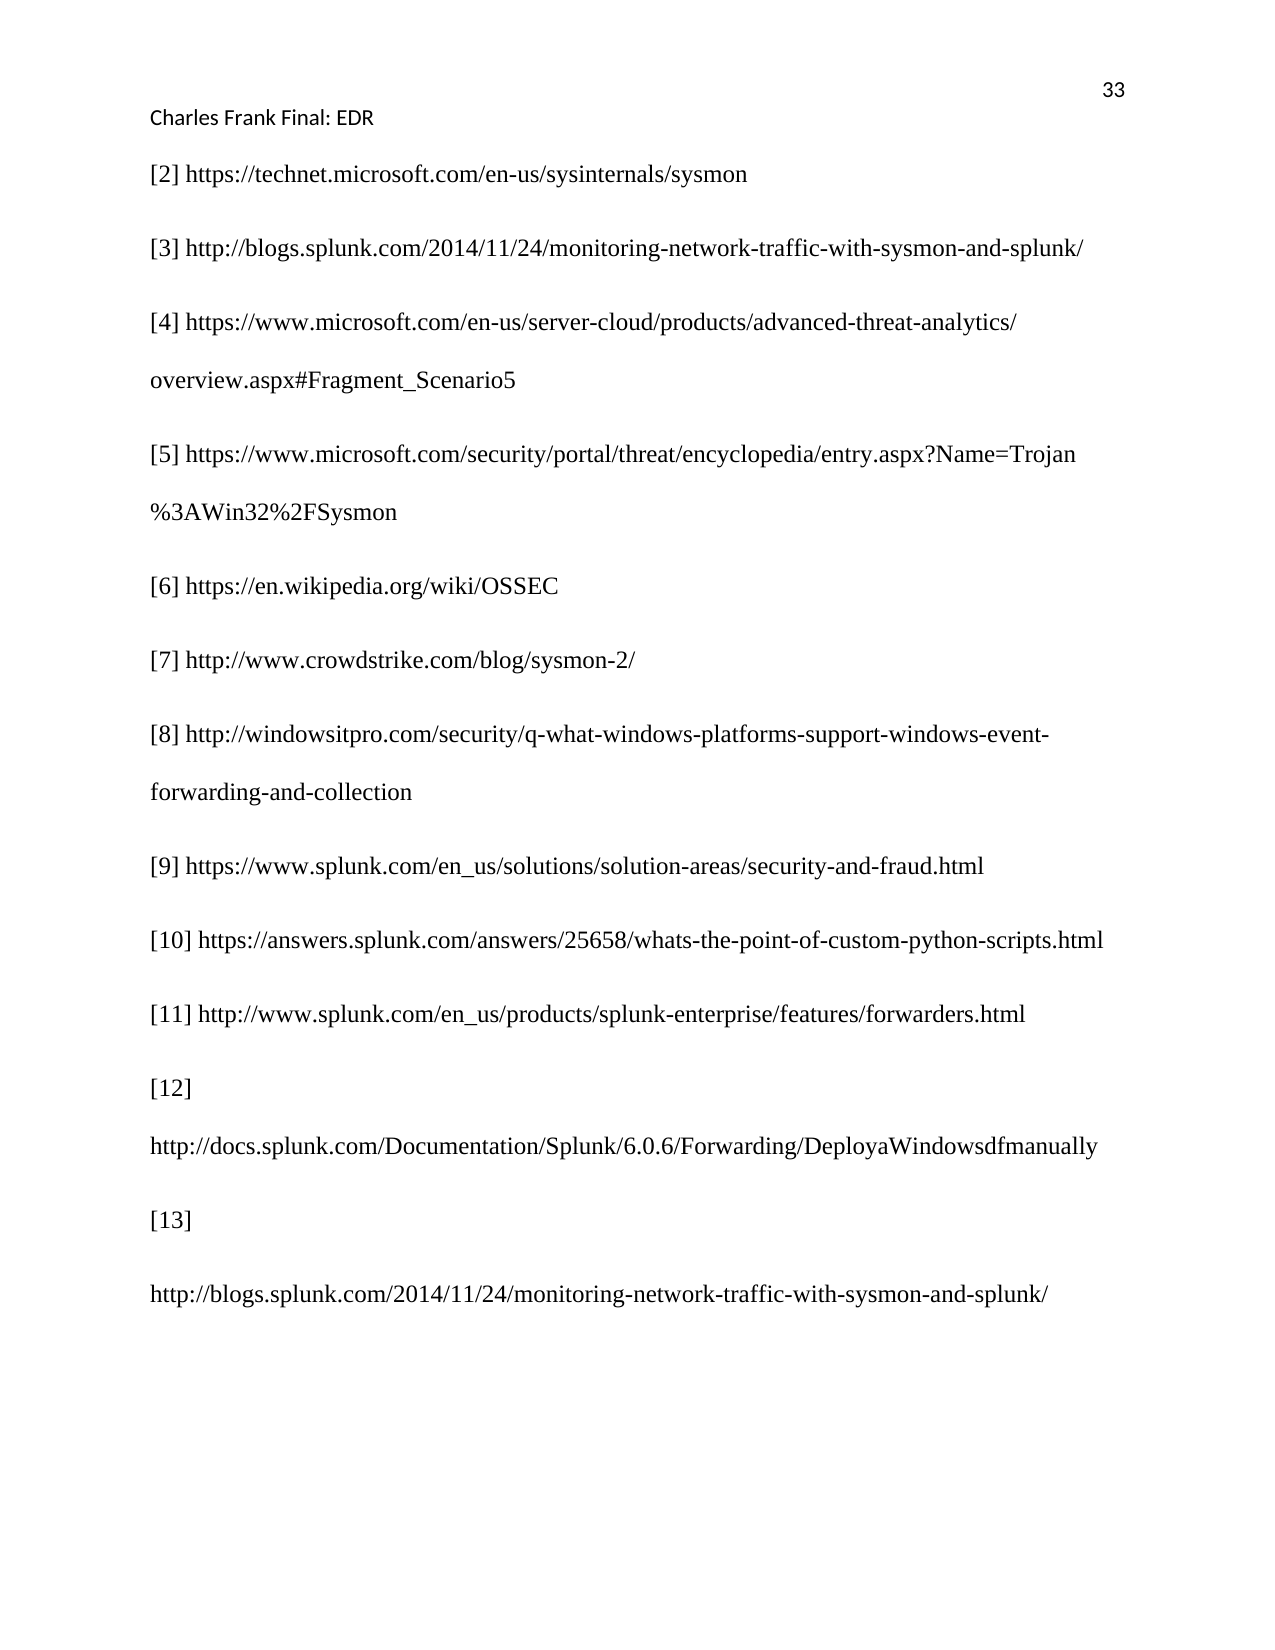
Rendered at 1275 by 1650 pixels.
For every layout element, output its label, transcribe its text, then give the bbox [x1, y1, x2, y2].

text http://blogs.splunk.com/2014/11/24/monitoring-network-traffic-with-sysmon-and-splunk/ [150, 1279, 1125, 1308]
text [11] http://www.splunk.com/en_us/products/splunk-enterprise/features/forwarders.html [150, 999, 1125, 1028]
text [2] https://technet.microsoft.com/en-us/sysinternals/sysmon [150, 159, 1125, 188]
text [4] https://www.microsoft.com/en-us/server-cloud/products/advanced-threat-analytics/overview.aspx#Fragment_Scenario5 [150, 307, 1125, 394]
text [10] https://answers.splunk.com/answers/25658/whats-the-point-of-custom-python-scripts.html [150, 925, 1125, 954]
text [5] https://www.microsoft.com/security/portal/threat/encyclopedia/entry.aspx?Name=Trojan%3AWin32%2FSysmon [150, 439, 1125, 525]
text [9] https://www.splunk.com/en_us/solutions/solution-areas/security-and-fraud.html [150, 851, 1125, 879]
text [12] http://docs.splunk.com/Documentation/Splunk/6.0.6/Forwarding/DeployaWindowsdfmanually [150, 1073, 1125, 1159]
text [6] https://en.wikipedia.org/wiki/OSSEC [150, 571, 1125, 599]
text [8] http://windowsitpro.com/security/q-what-windows-platforms-support-windows-event-forwarding-and-collection [150, 719, 1125, 805]
text [13] [150, 1205, 1125, 1234]
text [7] http://www.crowdstrike.com/blog/sysmon-2/ [150, 645, 1125, 674]
text [3] http://blogs.splunk.com/2014/11/24/monitoring-network-traffic-with-sysmon-and-splunk/ [150, 233, 1125, 262]
